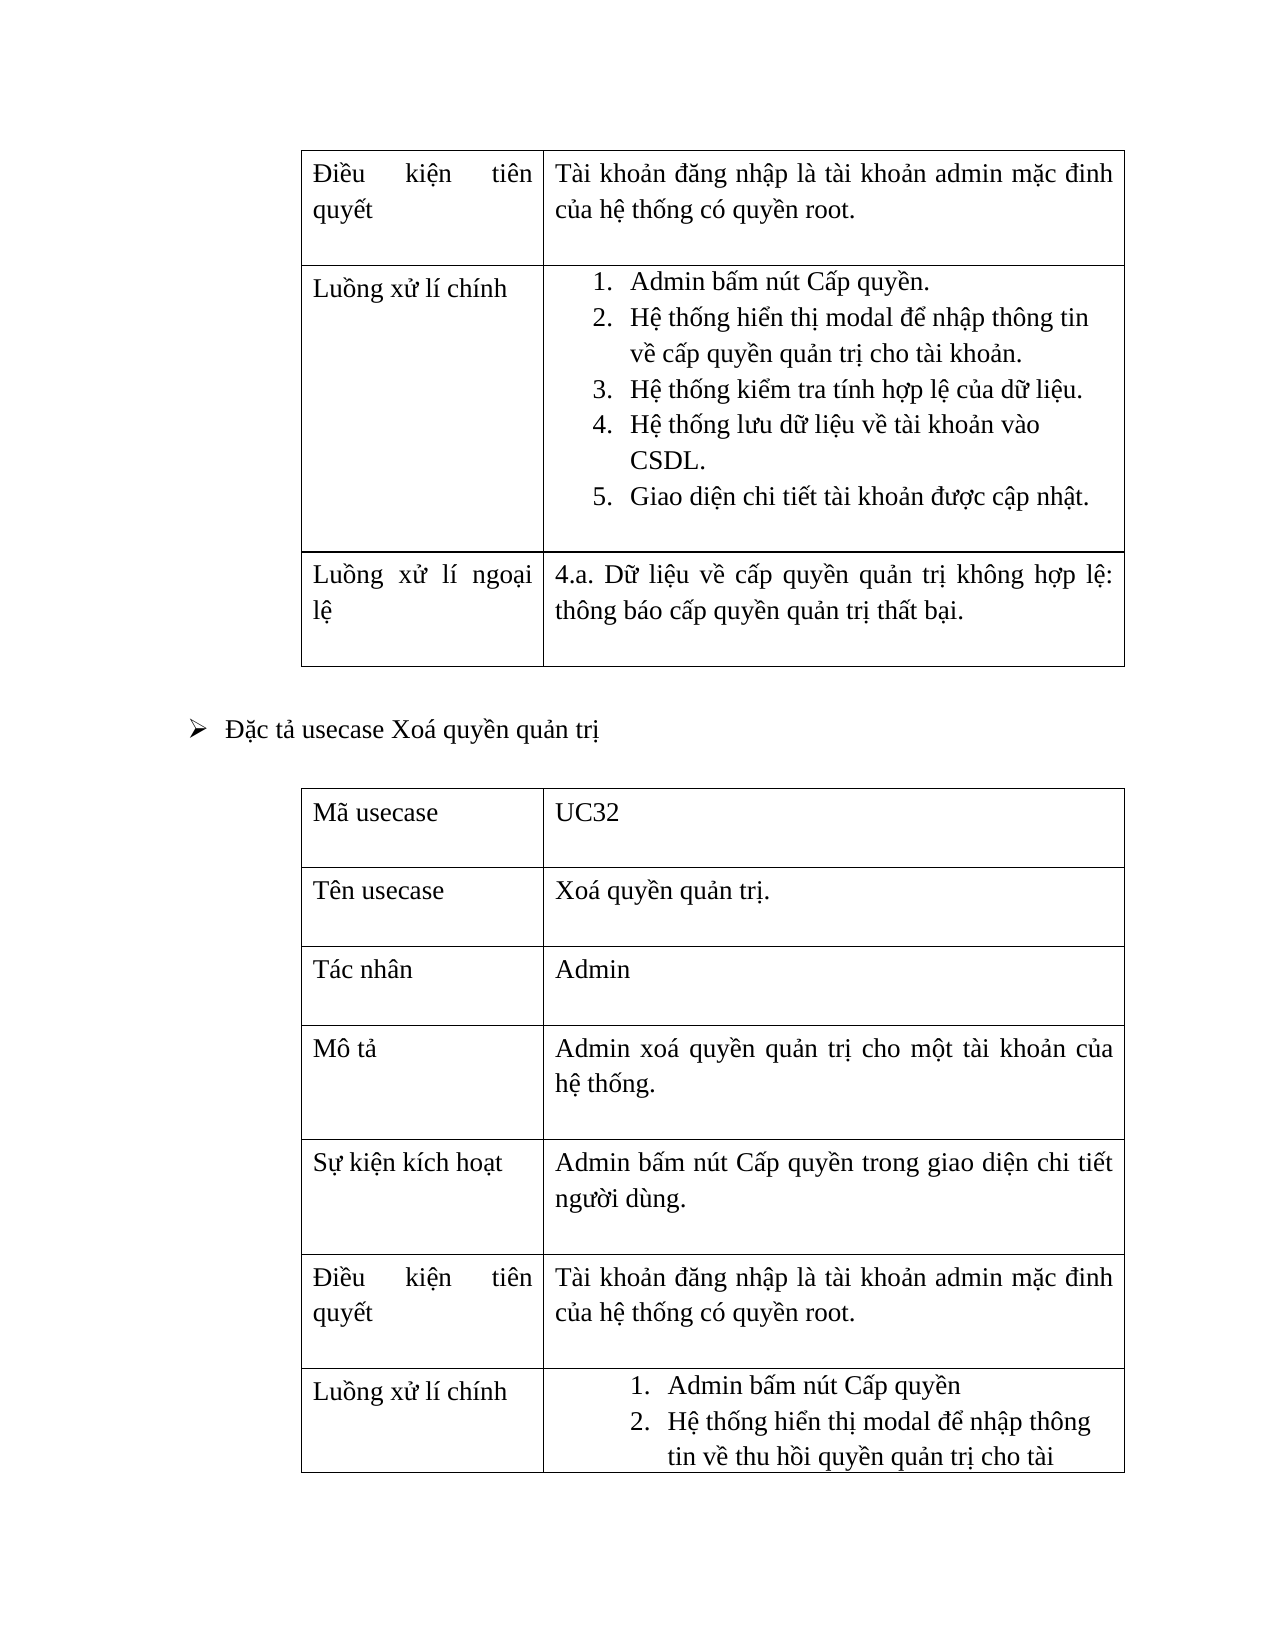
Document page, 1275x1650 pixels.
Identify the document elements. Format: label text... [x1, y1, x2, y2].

table_cell Mô tả [302, 1026, 543, 1139]
table_cell Luồng xử lí chính [302, 266, 543, 551]
table_cell Xoá quyền quản trị. [544, 868, 1124, 946]
table_cell Luồng xử lí chính [302, 1369, 543, 1472]
table_cell Điều kiện tiên quyết [302, 151, 543, 264]
table_cell 4.a. Dữ liệu về cấp quyền quản trị không hợp lệ: thông báo cấp quyền quản trị thất bại. [544, 553, 1124, 666]
table_cell Luồng xử lí ngoại lệ [302, 553, 543, 666]
table_cell Tên usecase [302, 868, 543, 946]
table_header Mã usecase [302, 789, 543, 867]
table_cell Tài khoản đăng nhập là tài khoản admin mặc đinh của hệ thống có quyền root. [544, 151, 1124, 264]
table_header UC32 [544, 789, 1124, 867]
table_cell Admin xoá quyền quản trị cho một tài khoản của hệ thống. [544, 1026, 1124, 1139]
table_cell Tài khoản đăng nhập là tài khoản admin mặc đinh của hệ thống có quyền root. [544, 1255, 1124, 1368]
table_cell Admin [544, 947, 1124, 1024]
table_cell Sự kiện kích hoạt [302, 1140, 543, 1253]
table_cell Admin bấm nút Cấp quyền. Hệ thống hiển thị modal để nhập thông tin về cấp quyền quản trị cho tài khoản. Hệ thống kiểm tra tính hợp lệ của dữ liệu. Hệ thống lưu dữ liệu về tài khoản vào CSDL. Giao diện chi tiết tài khoản được cập nhật. [544, 266, 1124, 551]
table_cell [544, 1369, 1124, 1472]
table_cell Điều kiện tiên quyết [302, 1255, 543, 1368]
table_cell Admin bấm nút Cấp quyền trong giao diện chi tiết người dùng. [544, 1140, 1124, 1253]
list Đặc tả usecase Xoá quyền quản trị [187, 713, 1125, 745]
table_cell Tác nhân [302, 947, 543, 1024]
